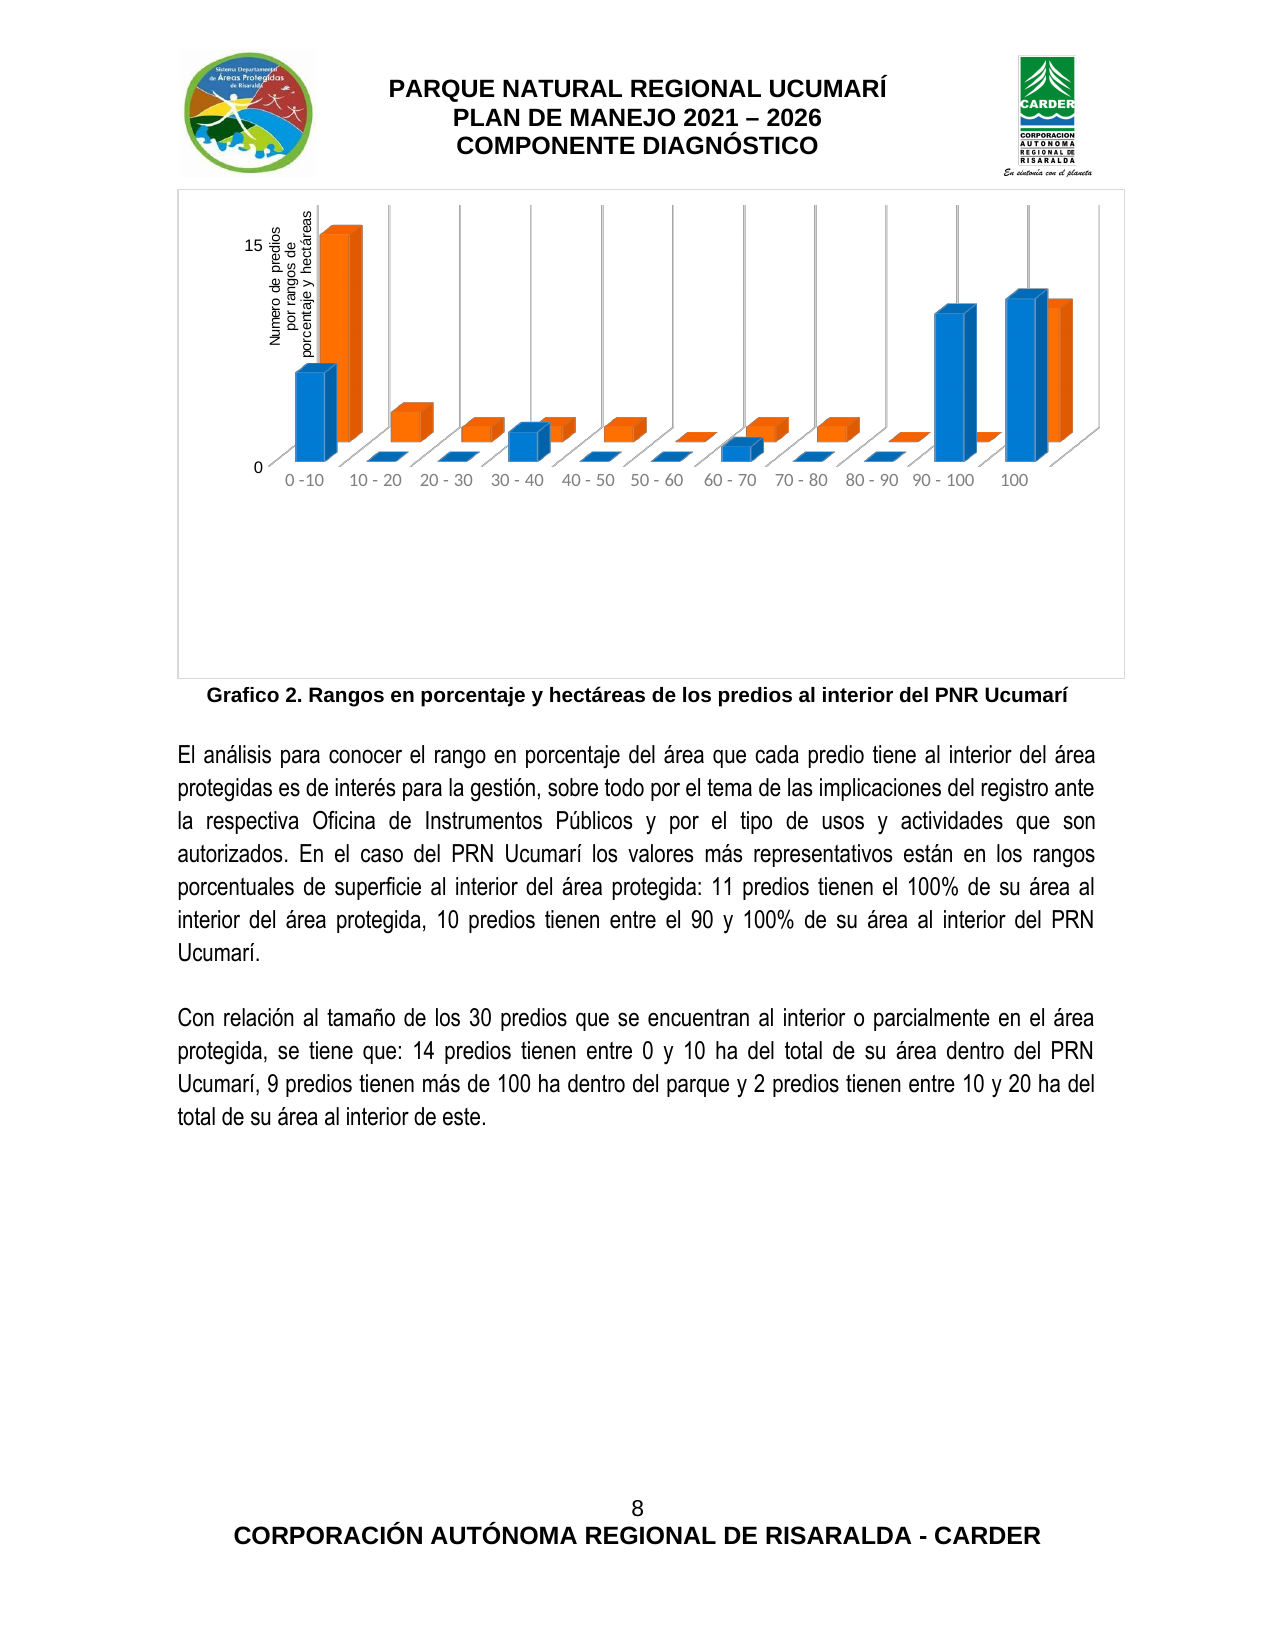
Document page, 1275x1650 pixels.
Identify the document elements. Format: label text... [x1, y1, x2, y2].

picture [180, 49, 317, 178]
text Grafico 2. Rangos en porcentaje y hectáreas de los predios al interior del PNR Ucumarí [177, 683, 1098, 707]
text Con relación al tamaño de los 30 predios que se encuentran al interior o parcialmente en el área protegida, se tiene que: 14 predios tienen entre 0 y 10 ha del total de su área dentro del PRN Ucumarí, 9 predios tienen más de 100 ha dentro del parque y 2 predios tienen entre 10 y 20 ha del total de su área al interior de este. [177, 1003, 1098, 1131]
text El análisis para conocer el rango en porcentaje del área que cada predio tiene al interior del área protegidas es de interés para la gestión, sobre todo por el tema de las implicaciones del registro ante la respectiva Oficina de Instrumentos Públicos y por el tipo de usos y actividades que son autorizados. En el caso del PRN Ucumarí los valores más representativos están en los rangos porcentuales de superficie al interior del área protegida: 11 predios tienen el 100% de su área al interior del área protegida, 10 predios tienen entre el 90 y 100% de su área al interior del PRN Ucumarí. [177, 740, 1098, 966]
picture [998, 48, 1098, 187]
